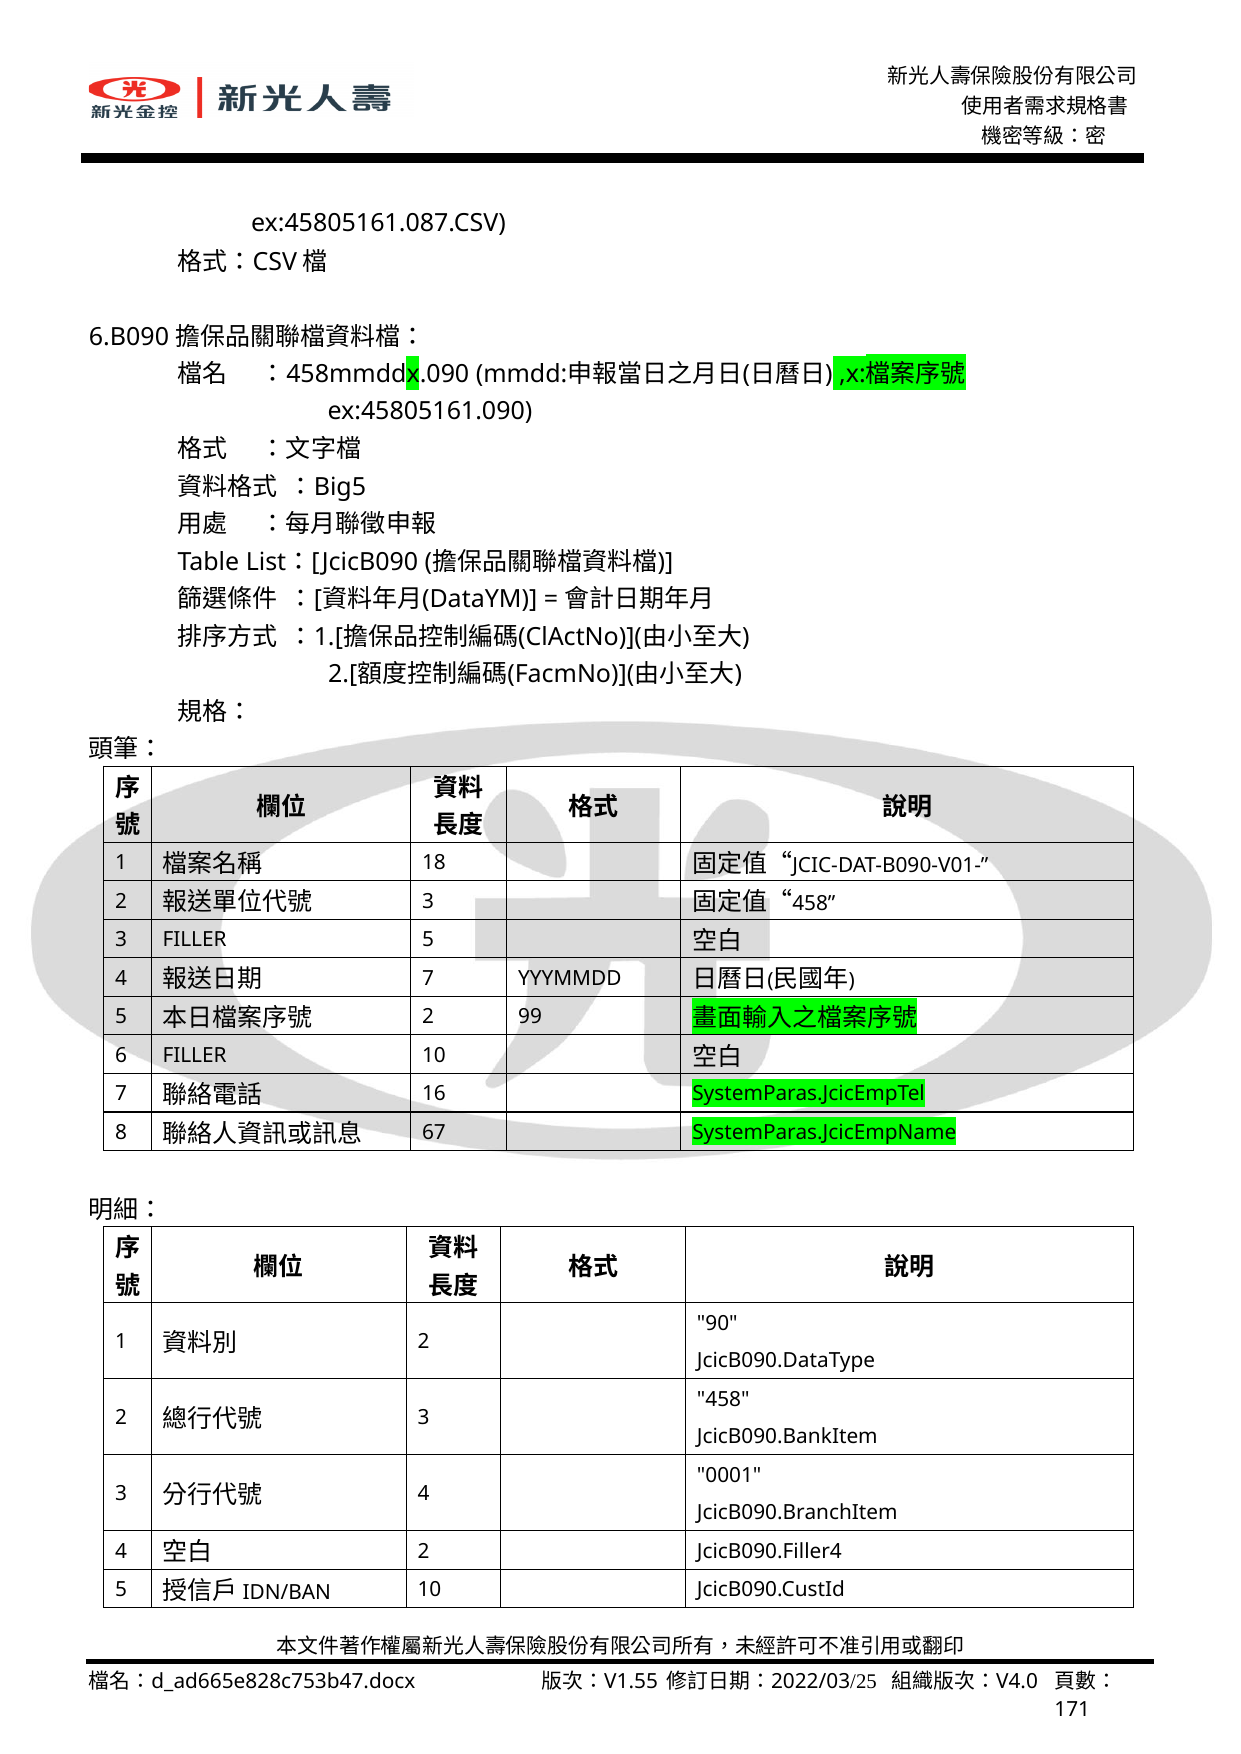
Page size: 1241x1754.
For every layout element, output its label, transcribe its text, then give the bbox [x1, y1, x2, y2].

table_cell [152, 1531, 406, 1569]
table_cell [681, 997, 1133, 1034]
picture [88, 61, 414, 118]
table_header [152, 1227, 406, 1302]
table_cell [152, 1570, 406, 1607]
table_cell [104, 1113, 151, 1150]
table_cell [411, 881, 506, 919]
list 檔名：458mmddx.087.CSV (mmdd:申報當日之月日(日曆日) ,x:檔案序號 ex:45805161.087.CSV) [177, 203, 1152, 241]
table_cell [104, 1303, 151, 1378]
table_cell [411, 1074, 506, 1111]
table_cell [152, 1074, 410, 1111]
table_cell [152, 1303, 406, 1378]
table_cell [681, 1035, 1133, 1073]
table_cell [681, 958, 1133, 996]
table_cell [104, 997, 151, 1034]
text 頭筆： [89, 728, 1152, 766]
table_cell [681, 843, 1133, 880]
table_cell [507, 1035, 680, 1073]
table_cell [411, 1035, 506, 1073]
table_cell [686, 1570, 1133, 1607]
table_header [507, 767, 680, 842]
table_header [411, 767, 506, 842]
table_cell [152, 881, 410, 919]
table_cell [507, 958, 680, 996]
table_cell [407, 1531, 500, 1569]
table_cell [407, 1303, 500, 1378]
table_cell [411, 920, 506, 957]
list 用處 ：每月聯徵申報 [177, 503, 1152, 541]
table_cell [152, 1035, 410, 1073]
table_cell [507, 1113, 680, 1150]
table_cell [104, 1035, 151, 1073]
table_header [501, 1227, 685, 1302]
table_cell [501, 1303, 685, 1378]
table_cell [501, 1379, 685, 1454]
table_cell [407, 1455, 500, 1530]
list 格式 ：文字檔 [177, 428, 1152, 466]
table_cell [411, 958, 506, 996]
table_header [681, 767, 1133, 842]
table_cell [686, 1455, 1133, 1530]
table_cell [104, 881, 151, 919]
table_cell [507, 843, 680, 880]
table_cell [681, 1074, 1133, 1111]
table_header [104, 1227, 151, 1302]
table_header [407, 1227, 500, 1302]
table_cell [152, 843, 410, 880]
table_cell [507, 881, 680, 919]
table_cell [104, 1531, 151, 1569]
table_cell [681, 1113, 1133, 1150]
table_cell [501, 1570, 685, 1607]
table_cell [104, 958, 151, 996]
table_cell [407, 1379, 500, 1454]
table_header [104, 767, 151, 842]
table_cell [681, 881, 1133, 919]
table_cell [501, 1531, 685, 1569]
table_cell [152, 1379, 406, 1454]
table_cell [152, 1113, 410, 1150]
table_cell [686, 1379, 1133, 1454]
text 6.B090 擔保品關聯檔資料檔： [89, 316, 1152, 353]
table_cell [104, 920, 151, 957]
list 格式：CSV檔 [177, 241, 1152, 278]
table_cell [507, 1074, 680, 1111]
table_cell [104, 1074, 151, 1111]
list 2.[額度控制編碼(FacmNo)](由小至大) [328, 653, 1152, 691]
list Table List：[JcicB090 (擔保品關聯檔資料檔)] [177, 541, 1152, 578]
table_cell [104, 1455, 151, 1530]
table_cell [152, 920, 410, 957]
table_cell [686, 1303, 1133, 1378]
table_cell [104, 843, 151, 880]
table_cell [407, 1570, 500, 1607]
list 排序方式 ：1.[擔保品控制編碼(ClActNo)](由小至大) [177, 616, 1152, 653]
text 明細： [89, 1188, 1152, 1226]
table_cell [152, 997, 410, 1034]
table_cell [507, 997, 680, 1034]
list 資料格式 ：Big5 [177, 466, 1152, 503]
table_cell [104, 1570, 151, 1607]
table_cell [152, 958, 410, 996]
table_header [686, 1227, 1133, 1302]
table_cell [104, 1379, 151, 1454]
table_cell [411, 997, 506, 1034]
list ex:45805161.090) [177, 391, 1152, 428]
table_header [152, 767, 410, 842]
list 檔名 ：458mmddx.090 (mmdd:申報當日之月日(日曆日) ,x:檔案序號 [177, 353, 1152, 391]
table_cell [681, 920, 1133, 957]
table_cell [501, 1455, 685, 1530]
picture [25, 713, 1215, 1166]
list 規格： [177, 691, 1152, 728]
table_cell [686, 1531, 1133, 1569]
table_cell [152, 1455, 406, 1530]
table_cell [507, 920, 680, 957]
list 篩選條件 ：[資料年月(DataYM)] = 會計日期年月 [177, 578, 1152, 616]
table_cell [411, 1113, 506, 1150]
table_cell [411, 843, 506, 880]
